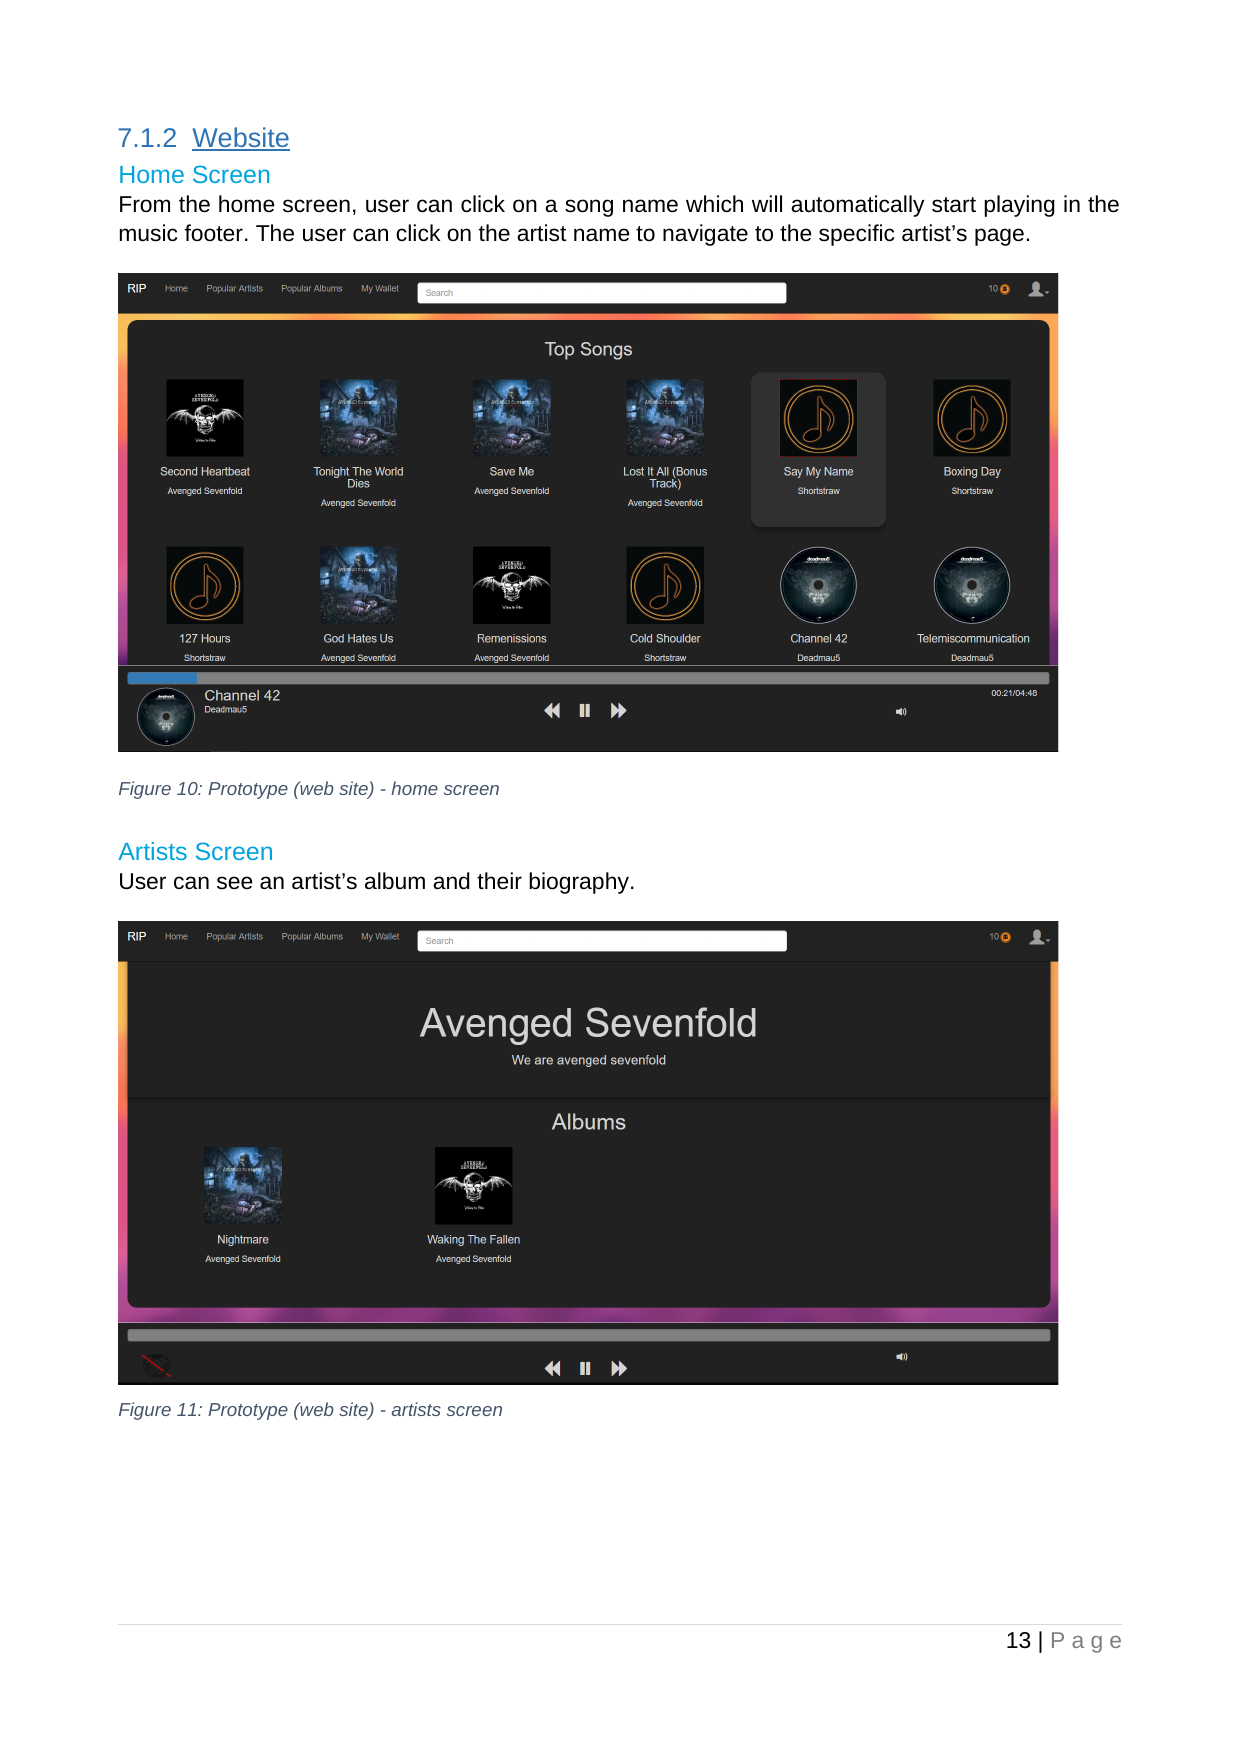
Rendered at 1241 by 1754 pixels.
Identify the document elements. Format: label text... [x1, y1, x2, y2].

text From the home screen, user can click on a song name which will automatically start playing in the music footer. The user can click on the artist name to navigate to the specific artist’s page. [118, 191, 1122, 246]
picture [118, 921, 1059, 1385]
subtitle Artists Screen [118, 837, 1122, 866]
text Figure 11: Prototype (web site) - artists screen [118, 1399, 1122, 1421]
text User can see an artist’s album and their biography. [118, 868, 1122, 895]
subtitle Website [117, 122, 1122, 153]
picture [118, 273, 1059, 752]
subtitle Home Screen [118, 160, 1122, 189]
text Figure 10: Prototype (web site) - home screen [118, 778, 1122, 800]
